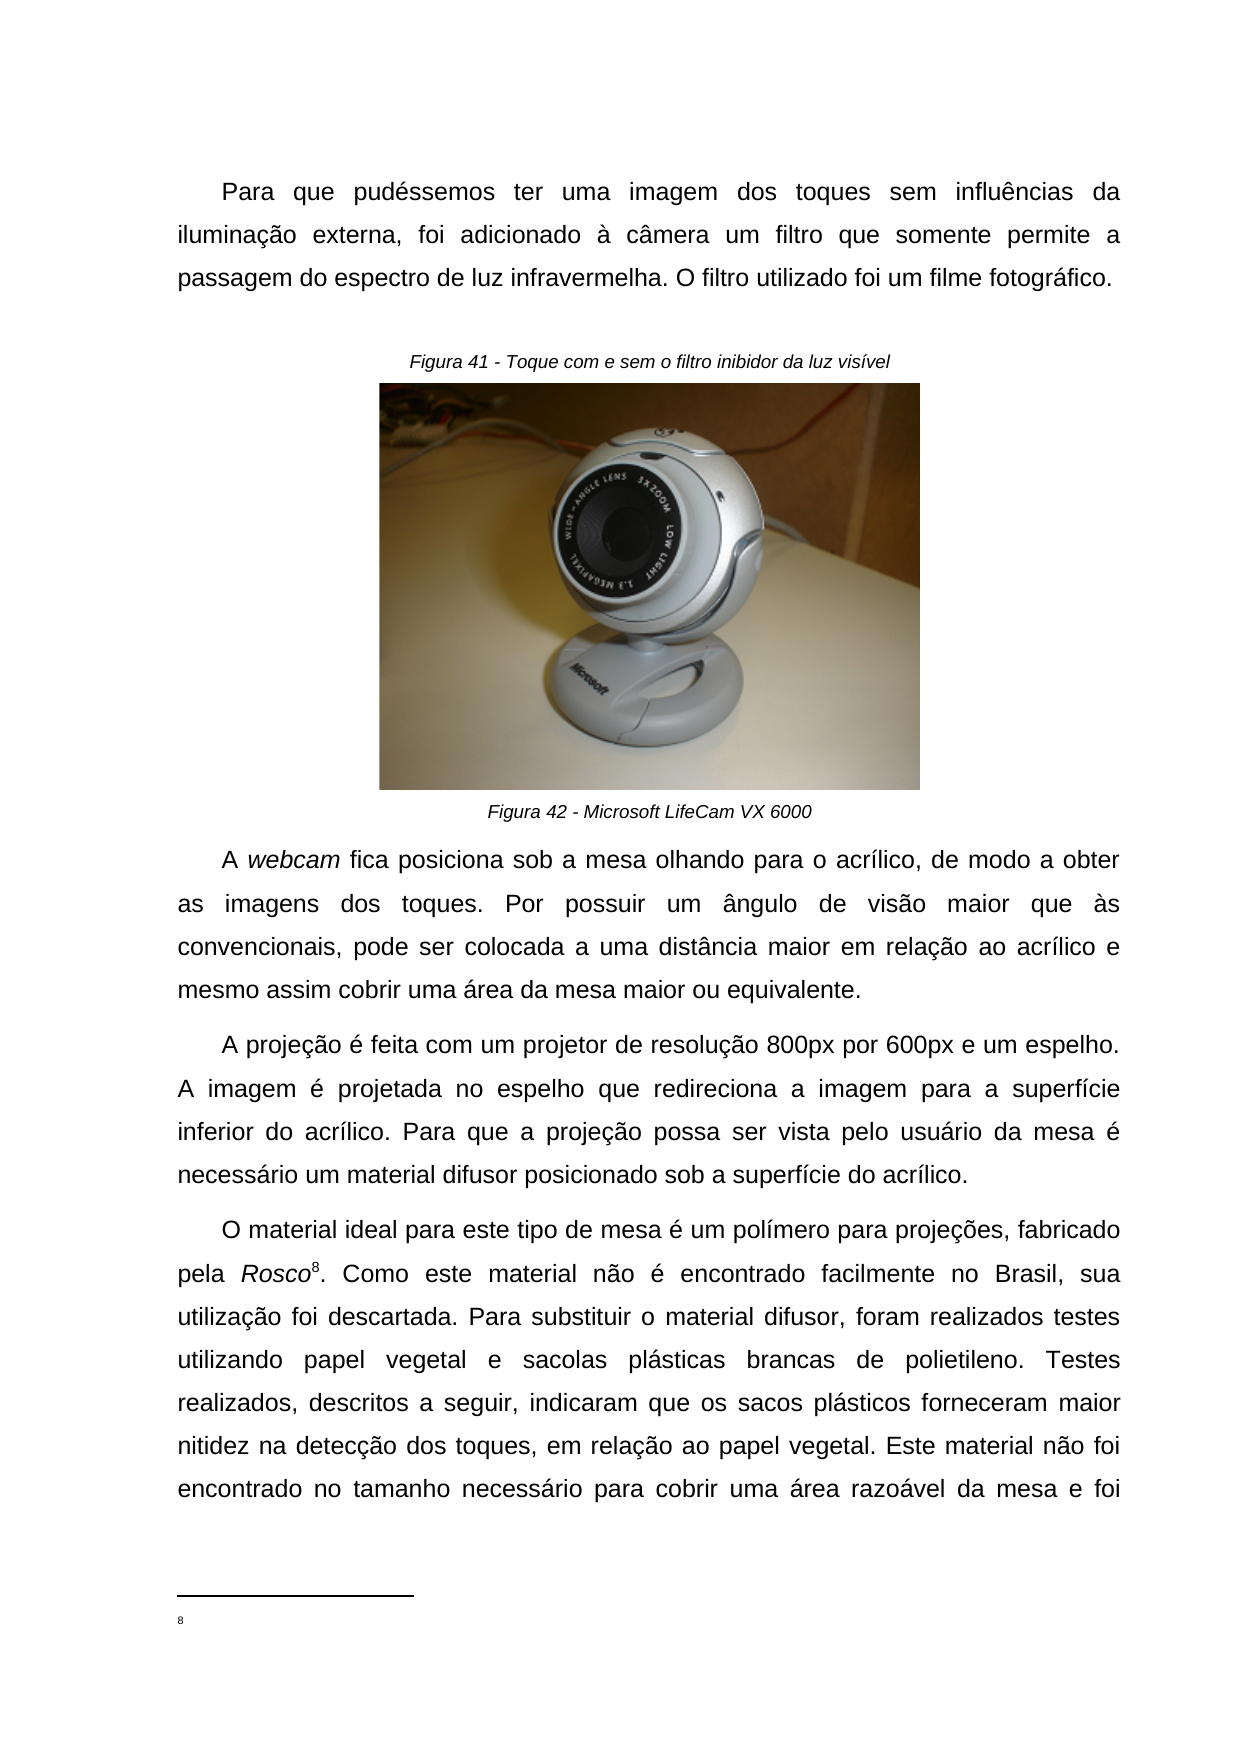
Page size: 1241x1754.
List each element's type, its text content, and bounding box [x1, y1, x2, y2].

picture [379, 383, 920, 790]
text A projeção é feita com um projetor de resolução 800px por 600px e um espelho. A imagem é projetada no espelho que redireciona a imagem para a superfície inferior do acrílico. Para que a projeção possa ser vista pelo usuário da mesa é necessário um material difusor posicionado sob a superfície do acrílico. [177, 1030, 1122, 1188]
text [177, 1215, 1122, 1503]
text Para que pudéssemos ter uma imagem dos toques sem influências da iluminação externa, foi adicionado à câmera um filtro que somente permite a passagem do espectro de luz infravermelha. O filtro utilizado foi um filme fotográfico. [177, 177, 1122, 292]
text A webcam fica posiciona sob a mesa olhando para o acrílico, de modo a obter as imagens dos toques. Por possuir um ângulo de visão maior que às convencionais, pode ser colocada a uma distância maior em relação ao acrílico e mesmo assim cobrir uma área da mesa maior ou equivalente. [177, 845, 1122, 1003]
